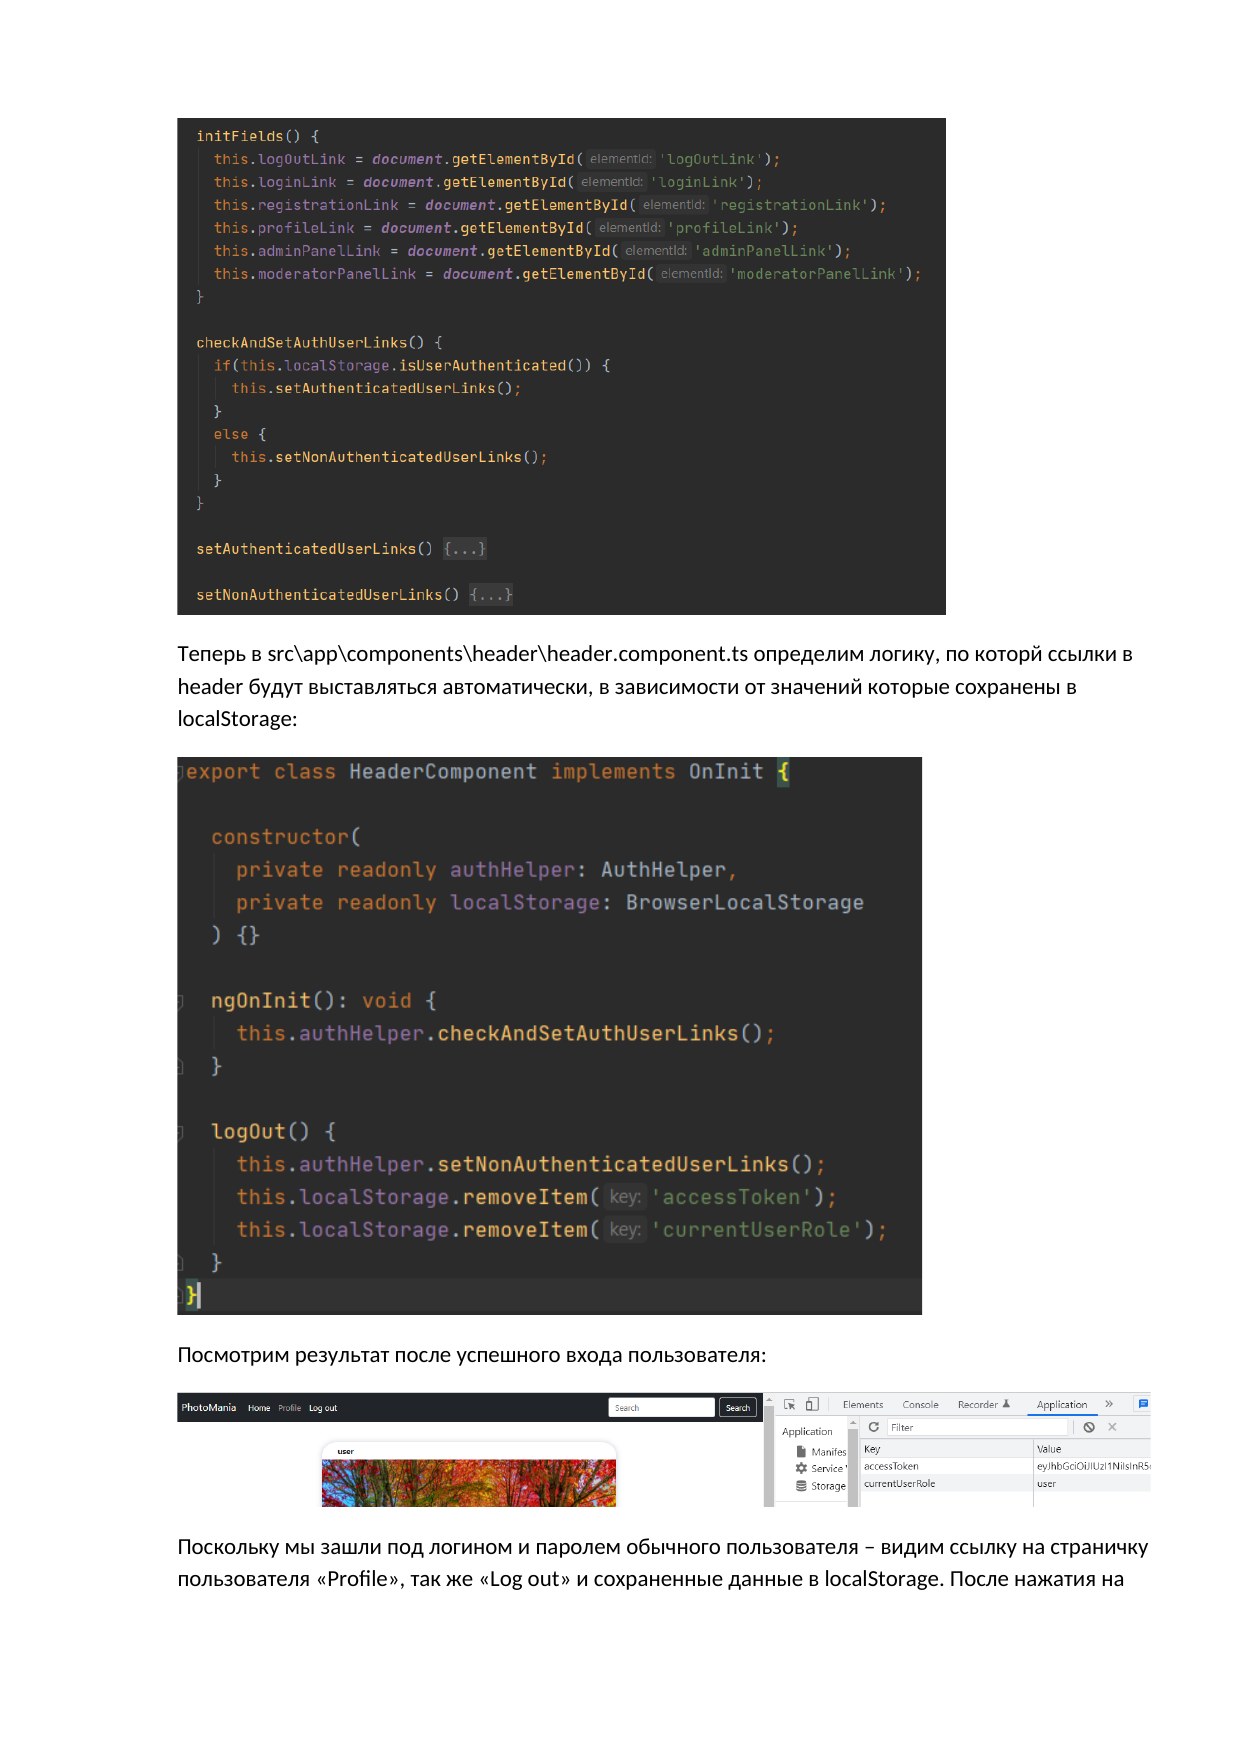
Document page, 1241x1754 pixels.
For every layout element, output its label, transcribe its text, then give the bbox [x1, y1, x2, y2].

text Посмотрим результат после успешного входа пользователя: [177, 1340, 1152, 1368]
picture [177, 118, 946, 615]
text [177, 1532, 1152, 1592]
picture [177, 1392, 1151, 1507]
text Теперь в src\app\components\header\header.component.ts определим логику, по которй ссылки в header будут выставляться автоматически, в зависимости от значений которые сохранены в localStorage: [177, 639, 1152, 732]
picture [177, 757, 923, 1315]
